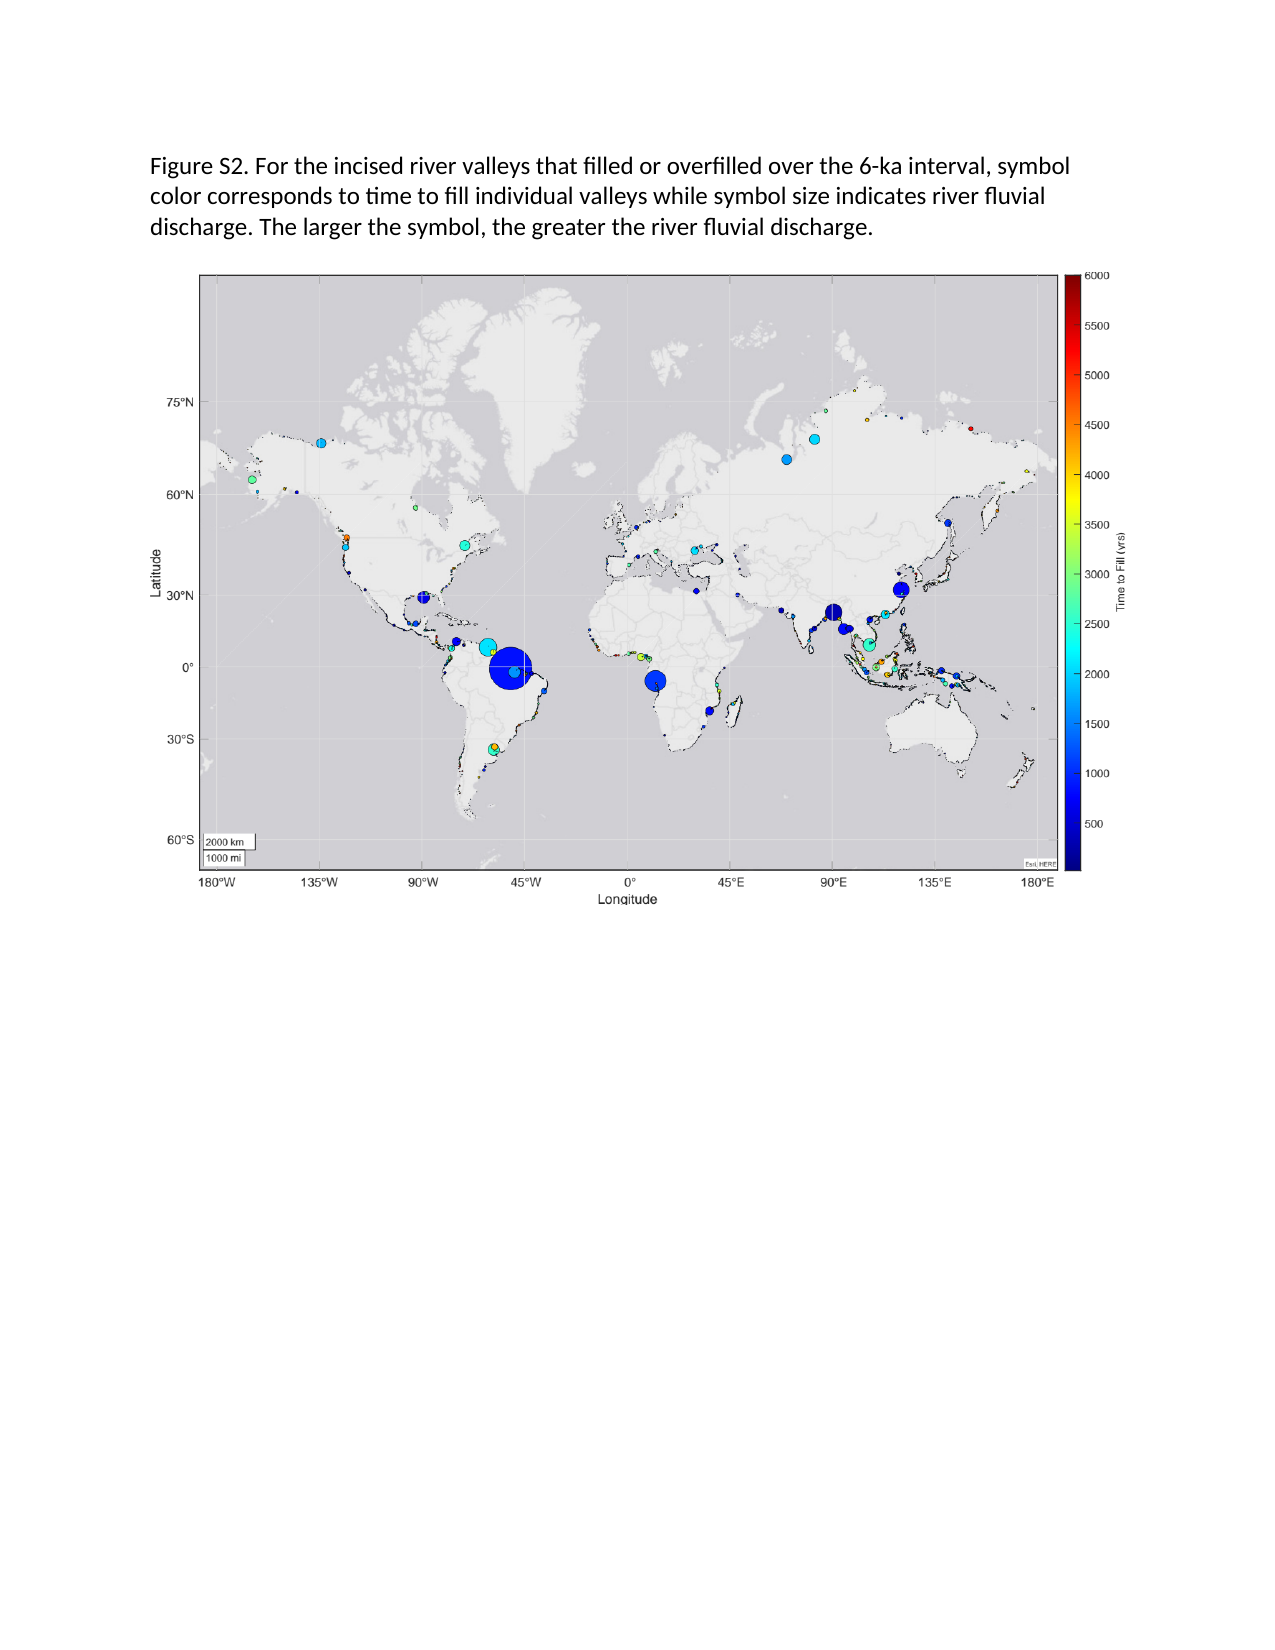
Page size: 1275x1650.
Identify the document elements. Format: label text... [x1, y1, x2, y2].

text Figure S2. For the incised river valleys that filled or overfilled over the 6-ka interval, symbol color corresponds to time to fill individual valleys while symbol size indicates river fluvial discharge. The larger the symbol, the greater the river fluvial discharge. [150, 150, 1125, 242]
